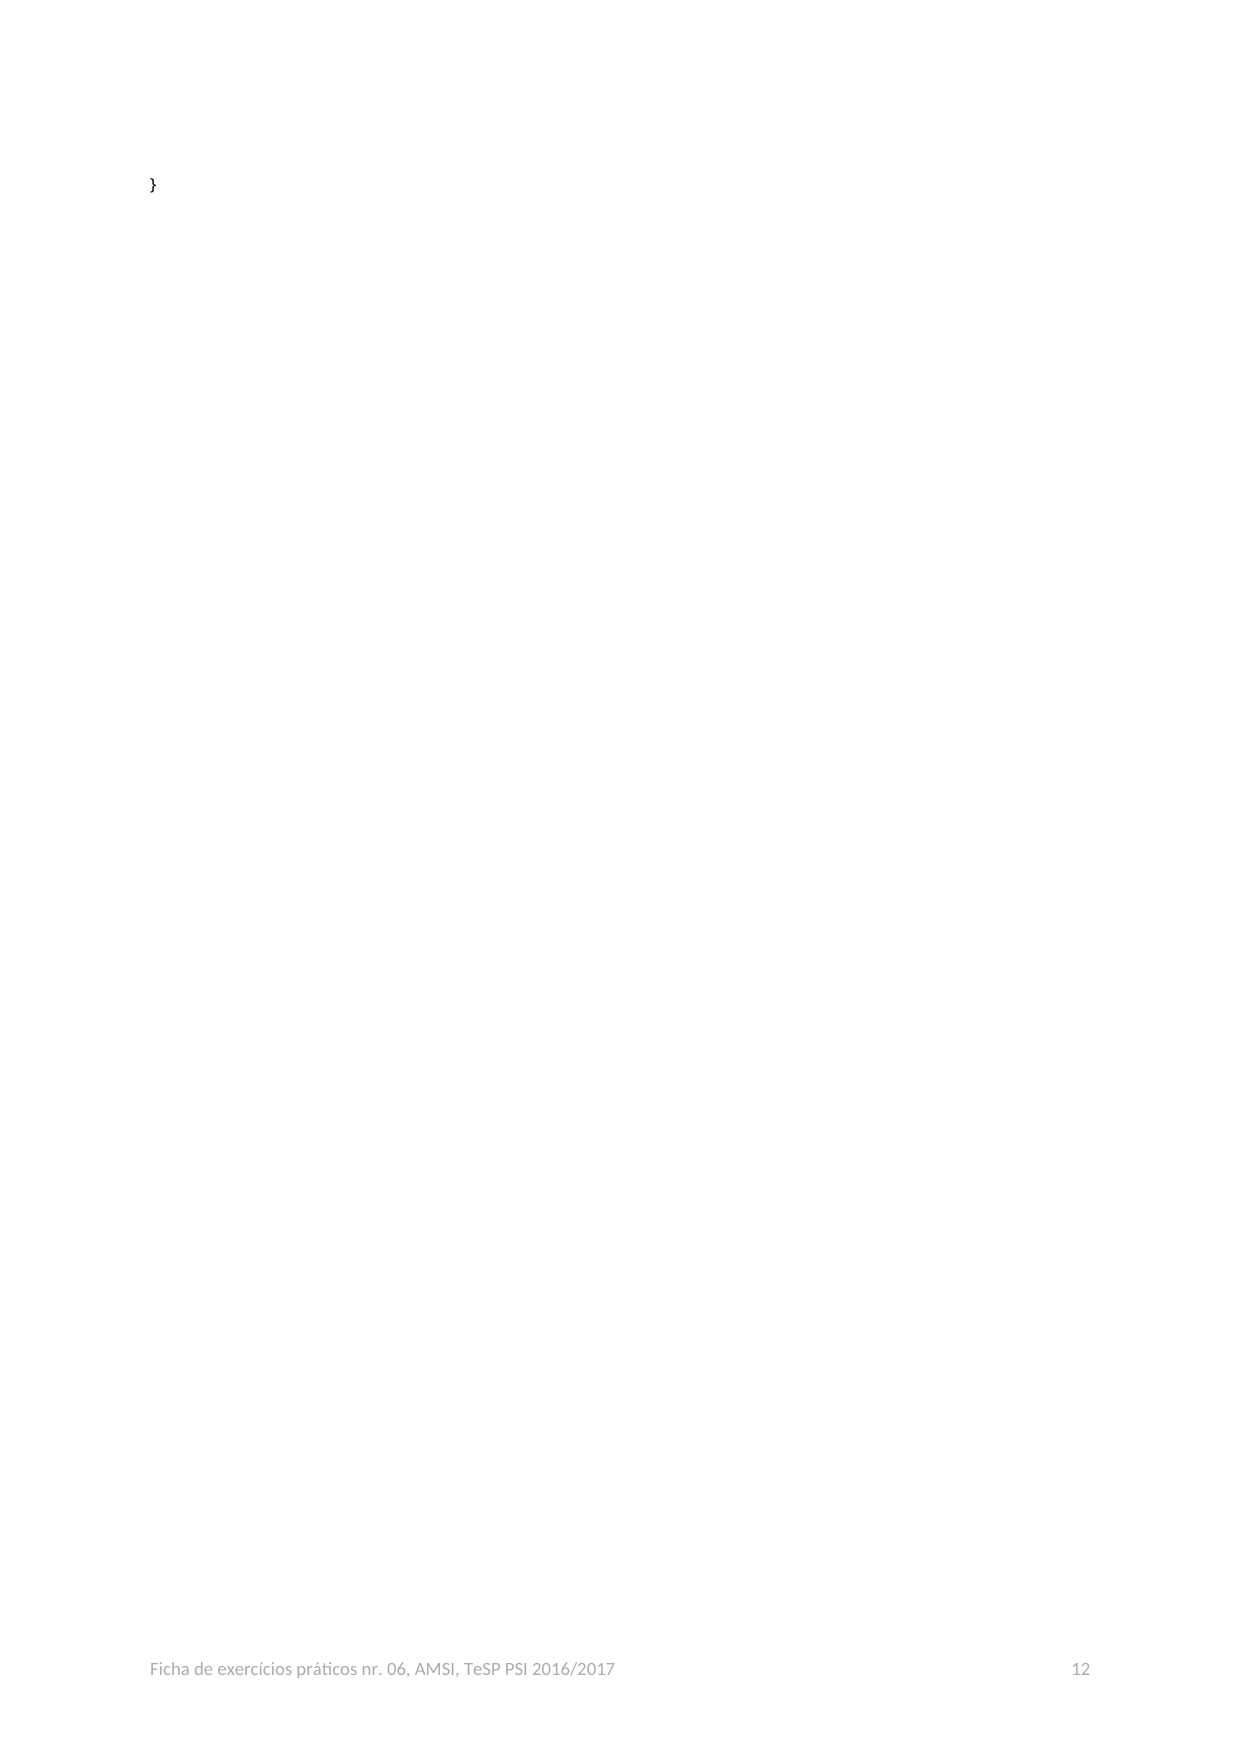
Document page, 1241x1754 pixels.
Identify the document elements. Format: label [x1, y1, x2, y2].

text [150, 150, 1090, 195]
